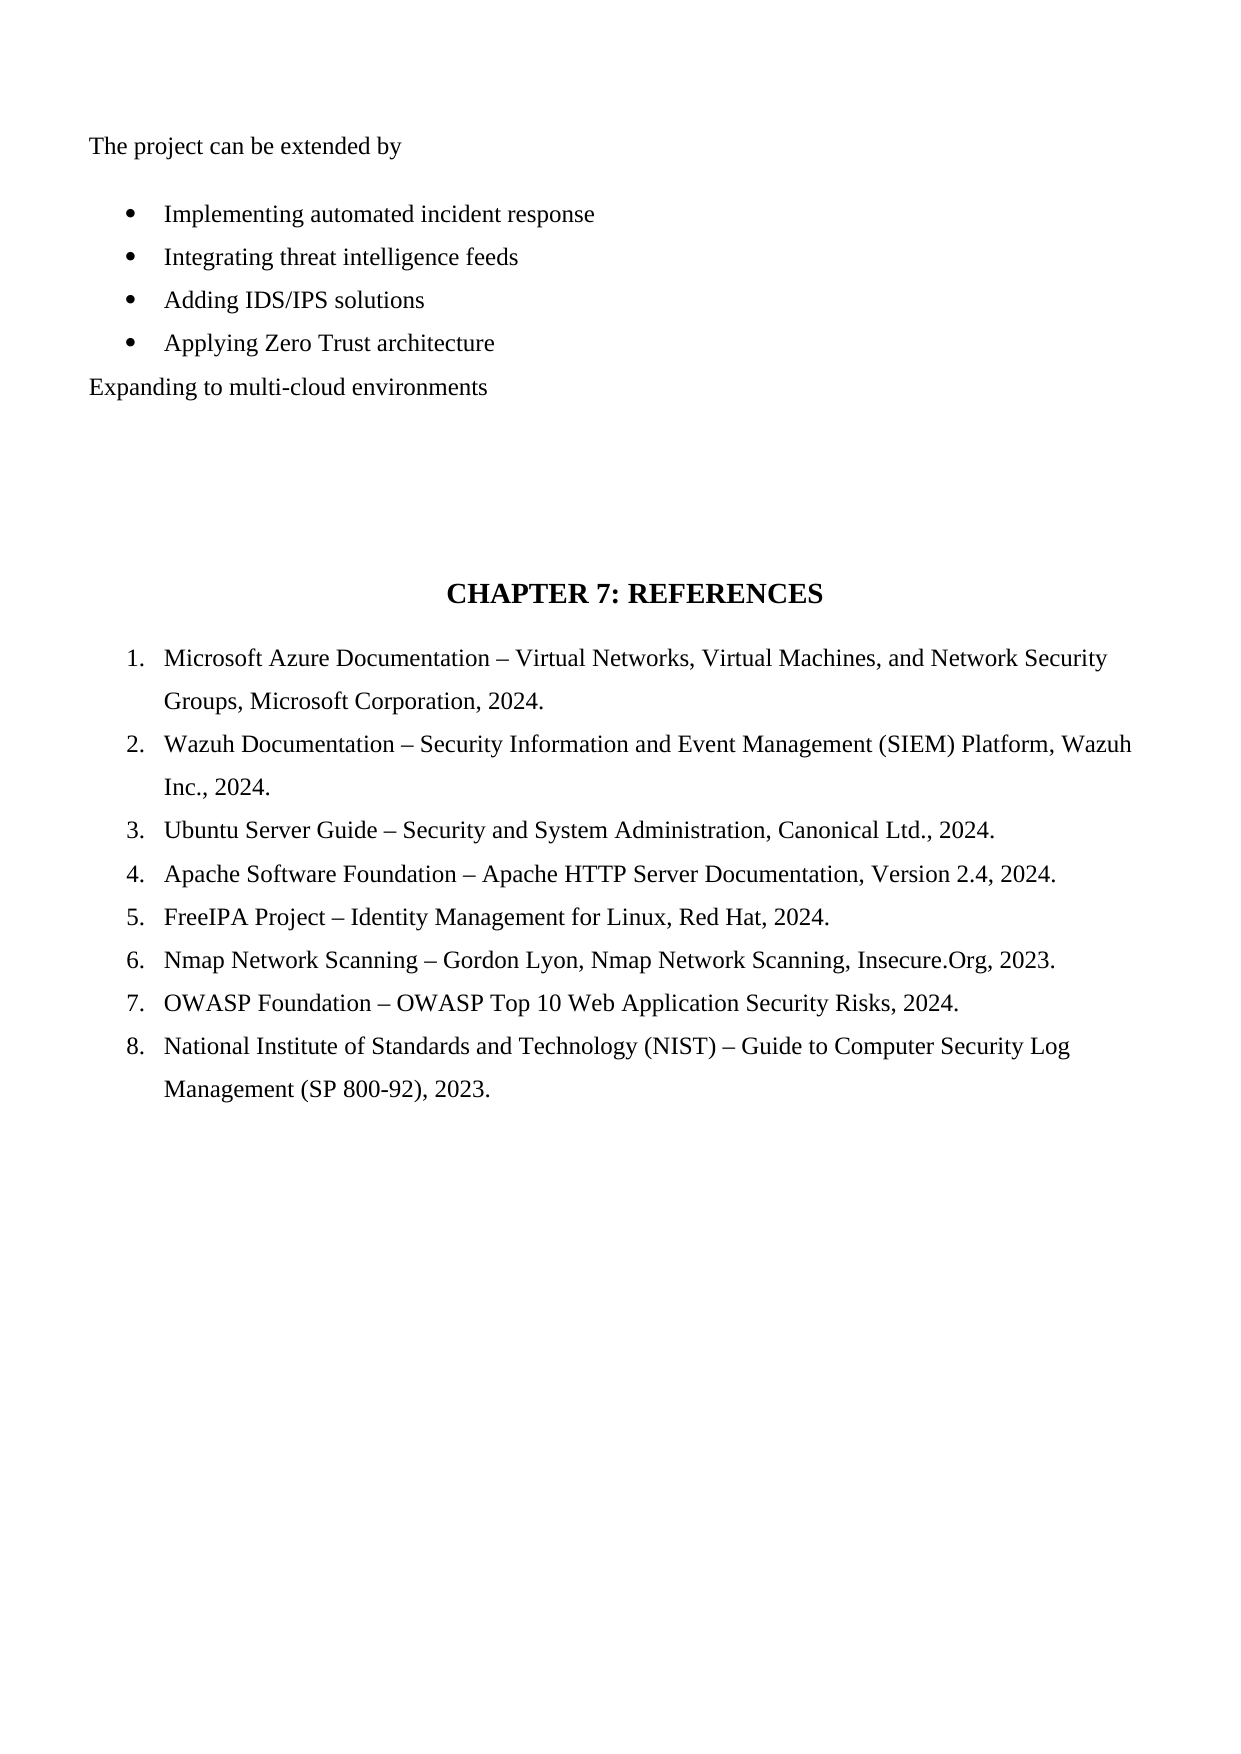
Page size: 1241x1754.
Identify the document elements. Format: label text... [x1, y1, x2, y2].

text CHAPTER 7: REFERENCES [89, 576, 1181, 609]
list Applying Zero Trust architecture [126, 328, 1181, 357]
list Wazuh Documentation – Security Information and Event Management (SIEM) Platform, Wazuh Inc., 2024. [126, 729, 1181, 801]
list Microsoft Azure Documentation – Virtual Networks, Virtual Machines, and Network Security Groups, Microsoft Corporation, 2024. [126, 643, 1181, 715]
text Expanding to multi-cloud environments [89, 372, 1181, 400]
list Ubuntu Server Guide – Security and System Administration, Canonical Ltd., 2024. [126, 816, 1181, 844]
list Integrating threat intelligence feeds [126, 242, 1181, 271]
list Adding IDS/IPS solutions [126, 285, 1181, 314]
list Nmap Network Scanning – Gordon Lyon, Nmap Network Scanning, Insecure.Org, 2023. [126, 945, 1181, 974]
list FreeIPA Project – Identity Management for Linux, Red Hat, 2024. [126, 902, 1181, 931]
text The project can be extended by [89, 131, 1181, 160]
list Apache Software Foundation – Apache HTTP Server Documentation, Version 2.4, 2024. [126, 859, 1181, 887]
list National Institute of Standards and Technology (NIST) – Guide to Computer Security Log Management (SP 800-92), 2023. [126, 1031, 1181, 1103]
list OWASP Foundation – OWASP Top 10 Web Application Security Risks, 2024. [126, 988, 1181, 1017]
list Implementing automated incident response [126, 199, 1181, 228]
